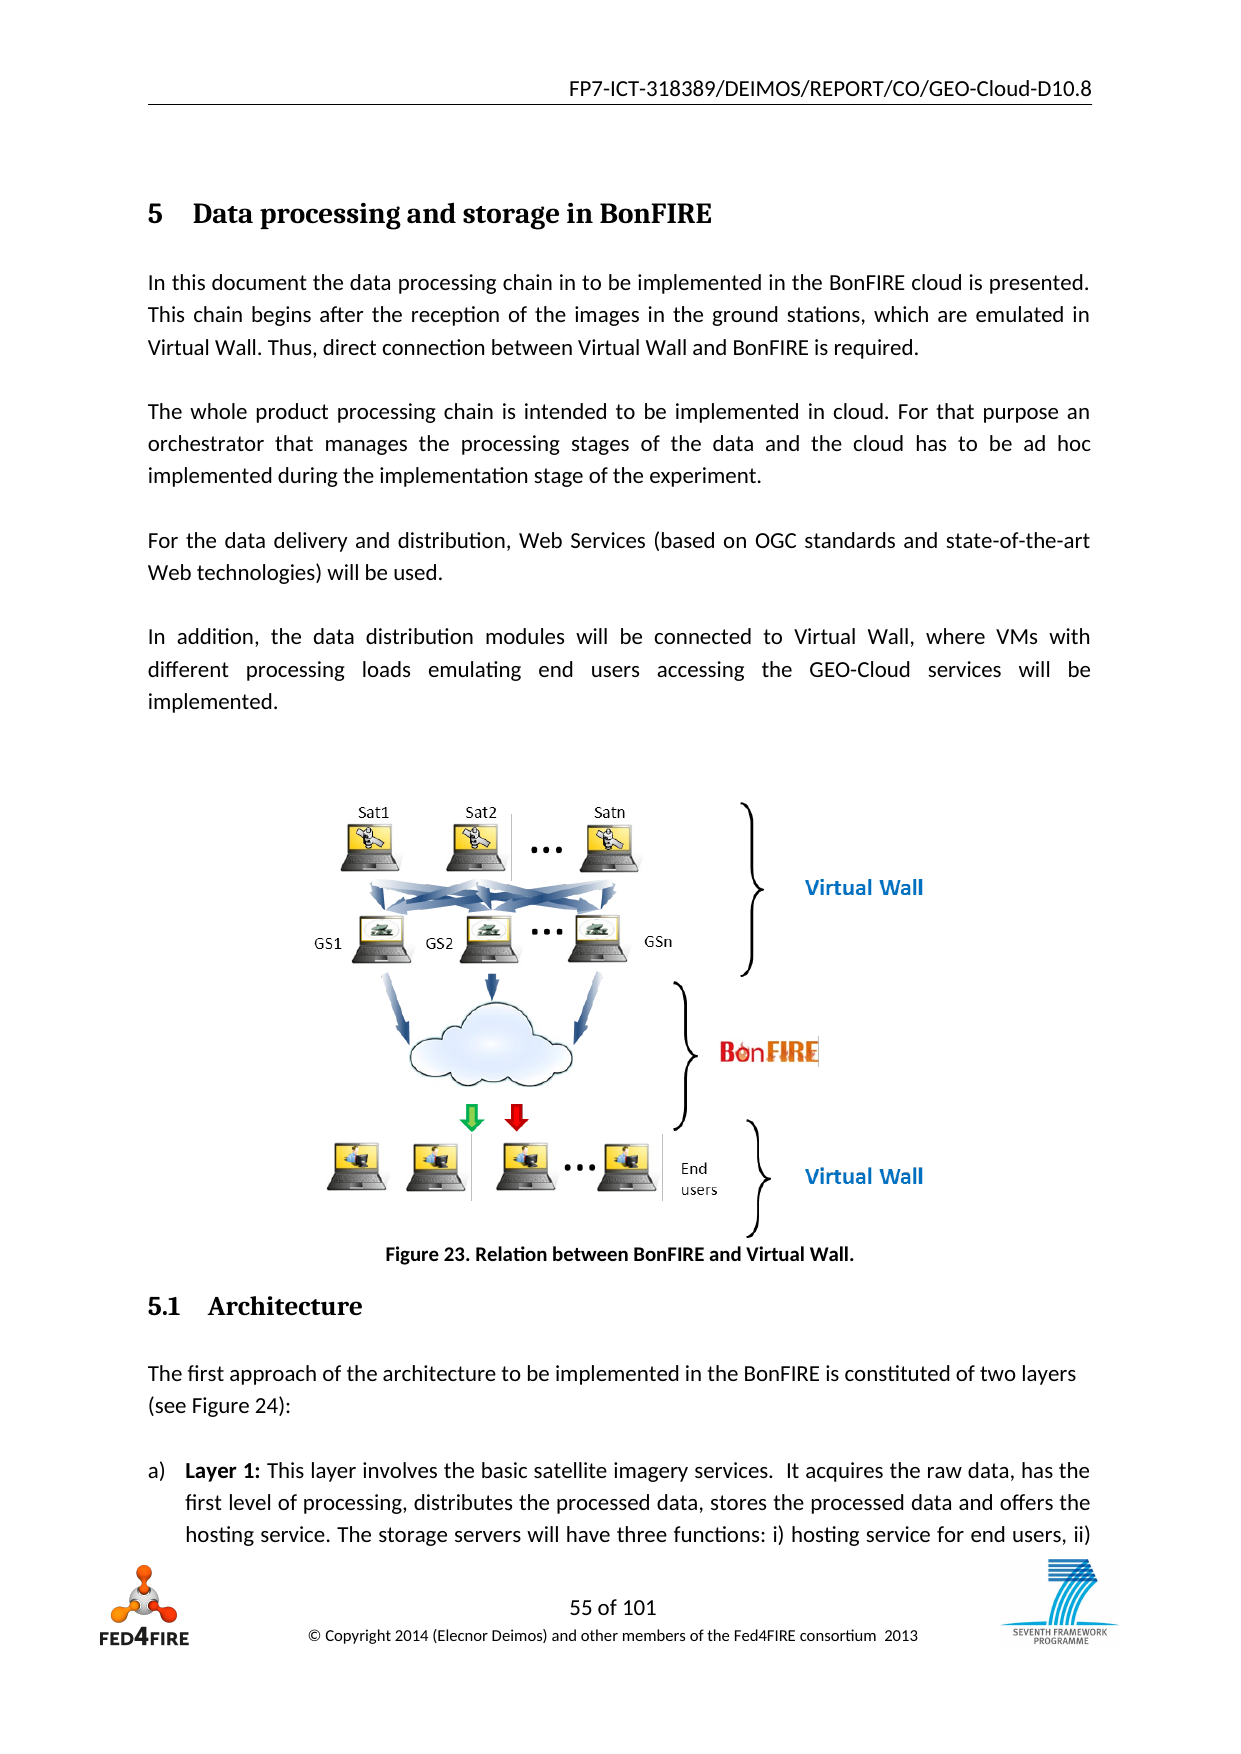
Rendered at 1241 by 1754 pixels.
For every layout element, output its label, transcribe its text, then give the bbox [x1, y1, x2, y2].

picture [301, 783, 939, 1238]
subtitle Architecture [148, 1291, 1092, 1323]
text In this document the data processing chain in to be implemented in the BonFIRE cloud is presented. This chain begins after the reception of the images in the ground stations, which are emulated in Virtual Wall. Thus, direct connection between Virtual Wall and BonFIRE is required. [148, 268, 1092, 361]
subtitle Data processing and storage in BonFIRE [148, 198, 1092, 231]
text For the data delivery and distribution, Web Services (based on OGC standards and state-of-the-art Web technologies) will be used. [148, 526, 1092, 586]
text In addition, the data distribution modules will be connected to Virtual Wall, where VMs with different processing loads emulating end users accessing the GEO-Cloud services will be implemented. [148, 622, 1092, 715]
picture [100, 1565, 190, 1646]
text The first approach of the architecture to be implemented in the BonFIRE is constituted of two layers (see Figure 24): [148, 1359, 1092, 1419]
text The whole product processing chain is intended to be implemented in cloud. For that purpose an orchestrator that manages the processing stages of the data and the cloud has to be ad hoc implemented during the implementation stage of the experiment. [148, 397, 1092, 489]
picture [1000, 1559, 1120, 1646]
